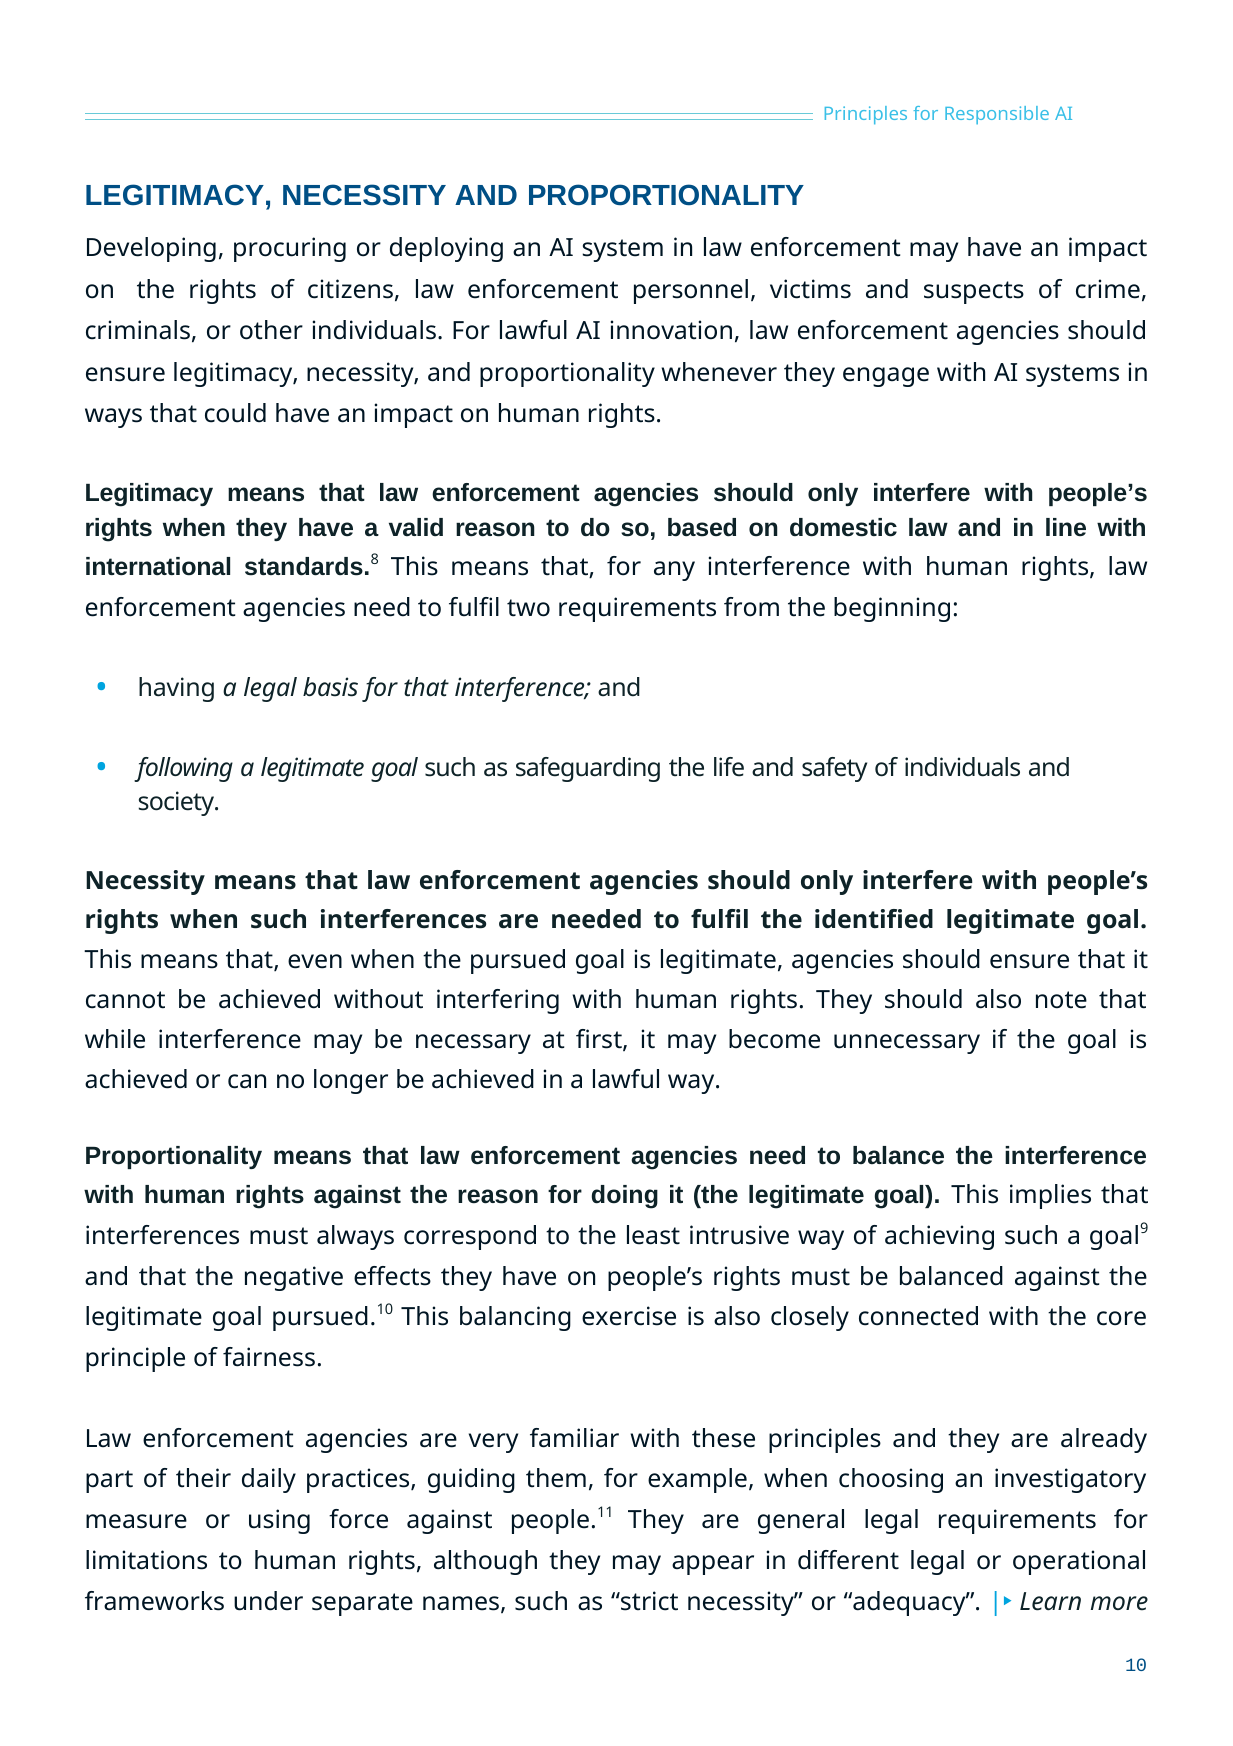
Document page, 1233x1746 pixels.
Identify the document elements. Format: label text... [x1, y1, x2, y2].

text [84, 1420, 1148, 1618]
list having a legal basis for that interference; and [96, 668, 1158, 705]
text Legitimacy means that law enforcement agencies should only interfere with people’s rights when they have a valid reason to do so, based on domestic law and in line with international standards.8 This means that, for any interference with human rights, law enforcement agencies need to fulfil two requirements from the beginning: [84, 478, 1148, 624]
subtitle LEGITIMACY, NECESSITY AND PROPORTIONALITY [84, 178, 1158, 212]
list following a legitimate goal such as safeguarding the life and safety of individuals and society. [96, 747, 1158, 818]
text Proportionality means that law enforcement agencies need to balance the interference with human rights against the reason for doing it (the legitimate goal). This implies that interferences must always correspond to the least intrusive way of achieving such a goal9 and that the negative effects they have on people’s rights must be balanced against the legitimate goal pursued.10 This balancing exercise is also closely connected with the core principle of fairness. [84, 1141, 1148, 1374]
text Developing, procuring or deploying an AI system in law enforcement may have an impact on the rights of citizens, law enforcement personnel, victims and suspects of crime, criminals, or other individuals. For lawful AI innovation, law enforcement agencies should ensure legitimacy, necessity, and proportionality whenever they engage with AI systems in ways that could have an impact on human rights. [84, 230, 1148, 430]
text Necessity means that law enforcement agencies should only interfere with people’s rights when such interferences are needed to fulfil the identified legitimate goal. This means that, even when the pursued goal is legitimate, agencies should ensure that it cannot be achieved without interfering with human rights. They should also note that while interference may be necessary at first, it may become unnecessary if the goal is achieved or can no longer be achieved in a lawful way. [84, 862, 1148, 1095]
